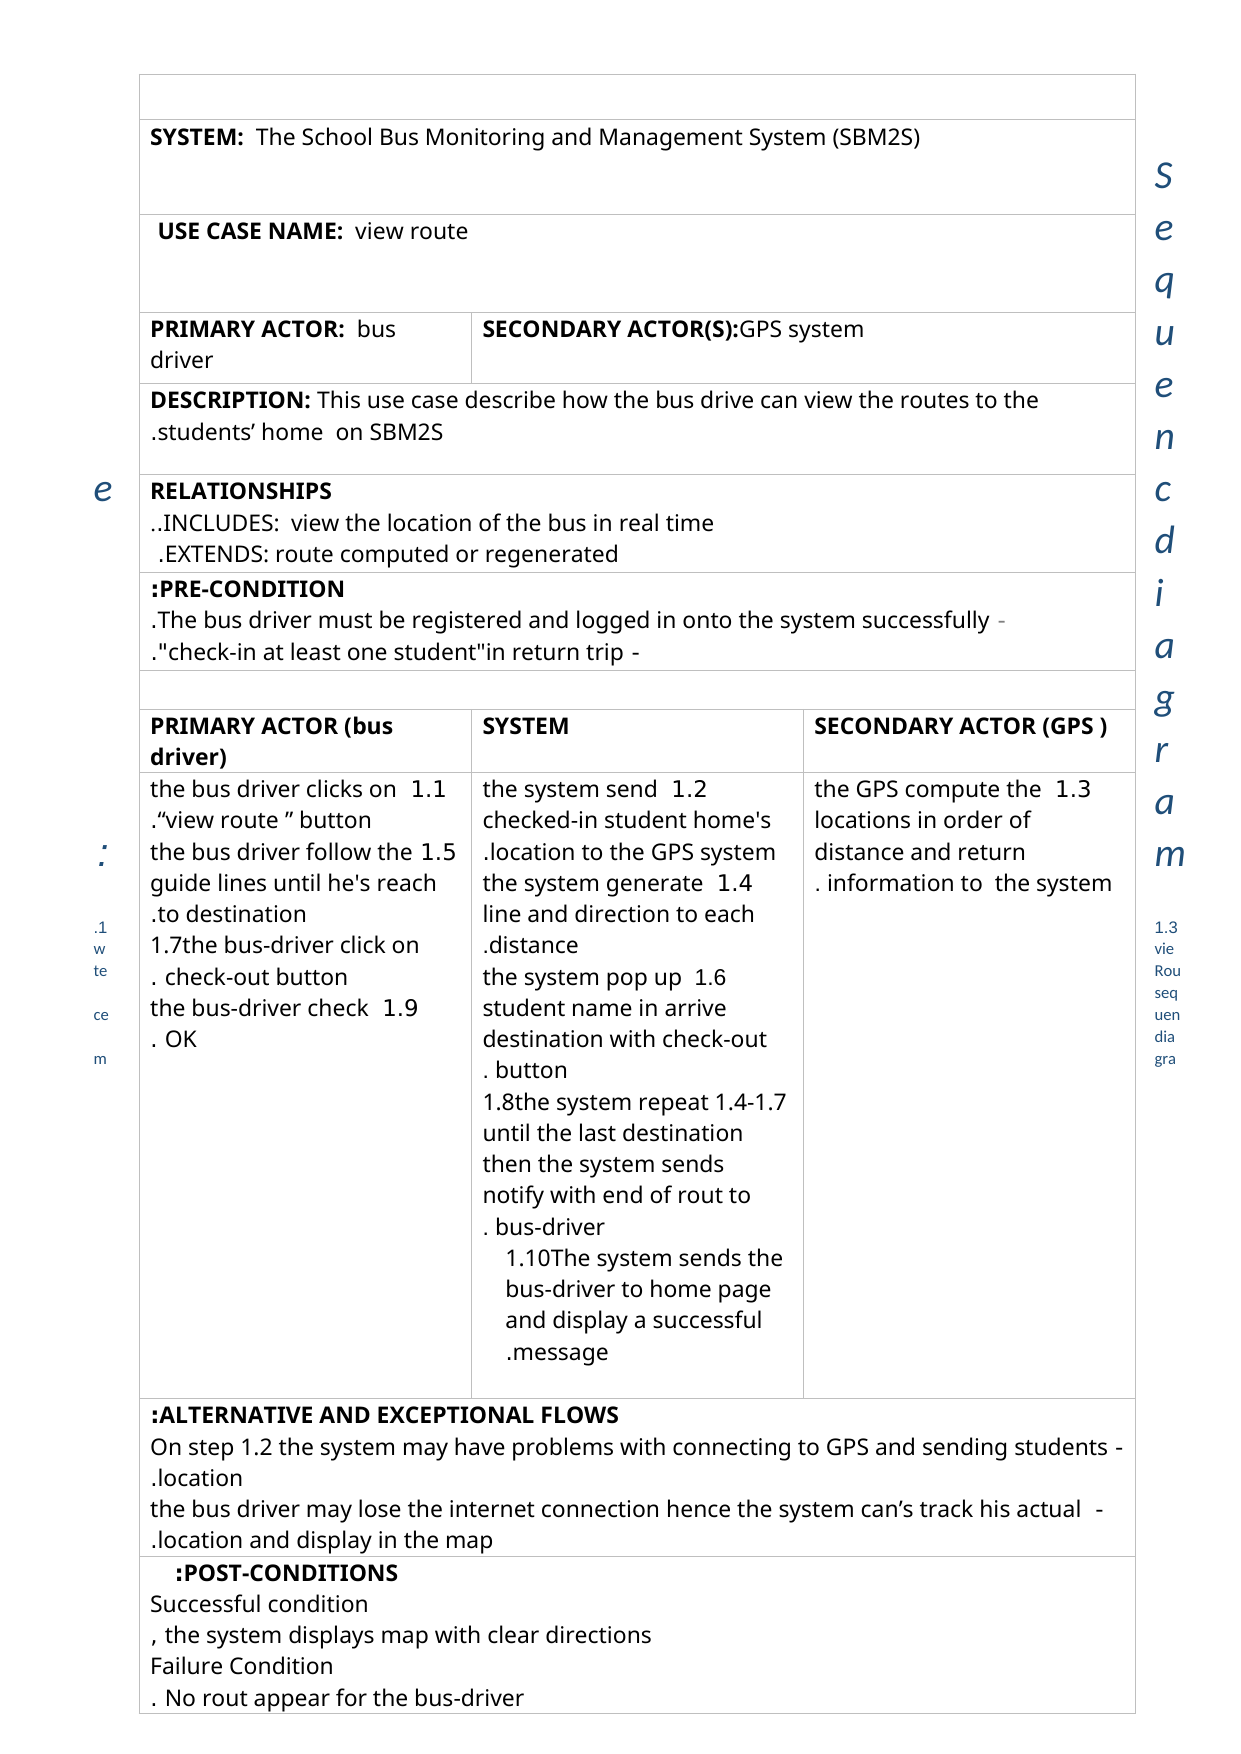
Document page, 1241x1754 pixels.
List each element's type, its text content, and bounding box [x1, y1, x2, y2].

text Sequence diagram: [1136, 150, 1181, 877]
table_cell POST-CONDITIONS: Successful condition the system displays map with clear directions , Failure Condition No rout appear for the bus-driver . [140, 1557, 1135, 1713]
table_cell 1.3 the GPS compute the locations in order of distance and return information to the system . [804, 773, 1135, 1398]
table_cell USE CASE NAME: view route [140, 215, 1135, 312]
table_cell SYSTEM [472, 710, 803, 772]
table_cell ALTERNATIVE AND EXCEPTIONAL FLOWS: -On step 1.2 the system may have problems with connecting to GPS and sending students location. - the bus driver may lose the internet connection hence the system can’s track his actual location and display in the map. [140, 1399, 1135, 1556]
table_cell SYSTEM: The School Bus Monitoring and Management System (SBM2S) [140, 120, 1135, 214]
table_cell 1.2 the system send checked-in student home's location to the GPS system. 1.4 the system generate line and direction to each distance. 1.6 the system pop up student name in arrive destination with check-out button . 1.8the system repeat 1.4-1.7 until the last destination then the system sends notify with end of rout to bus-driver . 1.10The system sends the bus-driver to home page and display a successful message. [472, 773, 803, 1398]
table_cell PRIMARY ACTOR: bus driver [140, 313, 471, 383]
text 1.3.1 view Route sequence diagram [1136, 918, 1181, 1068]
table_cell SECONDARY ACTOR (GPS ) [804, 710, 1135, 772]
text Sequence diagram: [94, 150, 139, 877]
table_cell PRE-CONDITION: - The bus driver must be registered and logged in onto the system successfully. - check-in at least one student"in return trip". [140, 573, 1135, 670]
table_header [140, 75, 1135, 119]
table_cell DESCRIPTION: This use case describe how the bus drive can view the routes to the students’ home on SBM2S. [140, 384, 1135, 474]
table_cell SECONDARY ACTOR(S):GPS system [472, 313, 1135, 383]
table_cell [140, 671, 1135, 709]
text 1.3.1 view Route sequence diagram [94, 918, 139, 1068]
table_cell RELATIONSHIPS INCLUDES: view the location of the bus in real time.. EXTENDS: route computed or regenerated. [140, 475, 1135, 572]
table_cell 1.1 the bus driver clicks on “view route ” button. 1.5 the bus driver follow the guide lines until he's reach to destination. 1.7the bus-driver click on check-out button . 1.9 the bus-driver check OK . [140, 773, 471, 1398]
table_cell PRIMARY ACTOR (bus driver) [140, 710, 471, 772]
